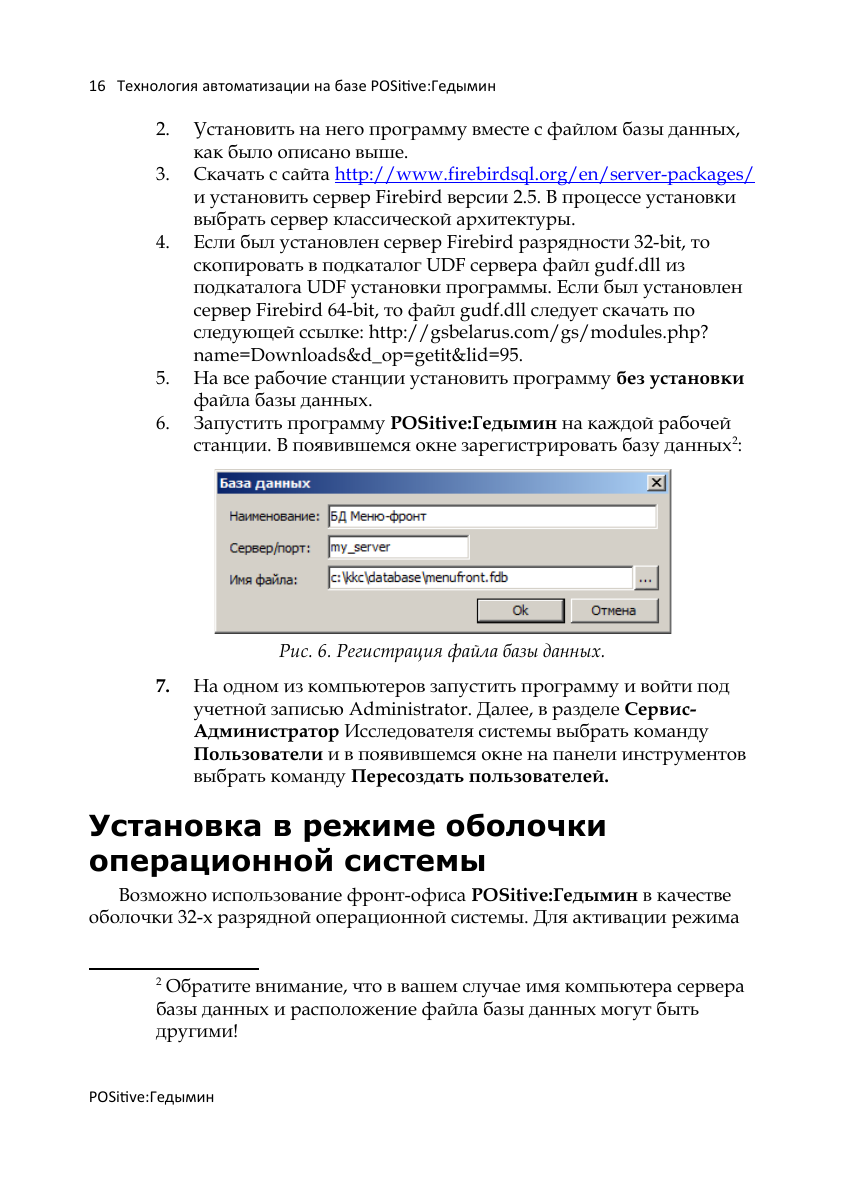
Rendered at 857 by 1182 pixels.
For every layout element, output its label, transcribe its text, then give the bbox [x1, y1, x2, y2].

text Рис. 6. Регистрация файла базы данных. [89, 640, 768, 663]
picture [214, 469, 672, 634]
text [89, 884, 768, 929]
text На одном из компьютеров запустить программу и войти под учетной записью Administrator. Далее, в разделе Сервис-Администратор Исследователя системы выбрать команду Пользователи и в появившемся окне на панели инструментов выбрать команду Пересоздать пользователей. [156, 675, 768, 788]
list Запустить программу POSitive:Гедымин на каждой рабочей станции. В появившемся окне зарегистрировать базу данных: [156, 412, 768, 457]
subtitle Установка в режиме оболочки операционной системы [89, 807, 768, 878]
list Скачать с сайта http://www.firebirdsql.org/en/server-packages/ и установить сервер Firebird версии 2.5. В процессе установки выбрать сервер классической архитектуры. [156, 163, 768, 231]
list На все рабочие станции установить программу без установки файла базы данных. [156, 367, 768, 412]
list Установить на него программу вместе с файлом базы данных, как было описано выше. [156, 118, 768, 163]
list Если был установлен сервер Firebird разрядности 32-bit, то скопировать в подкаталог UDF сервера файл gudf.dll из подкаталога UDF установки программы. Если был установлен сервер Firebird 64-bit, то файл gudf.dll следует скачать по следующей ссылке: http://gsbelarus.com/gs/modules.php?name=Downloads&d_op=getit&lid=95. [156, 231, 768, 367]
